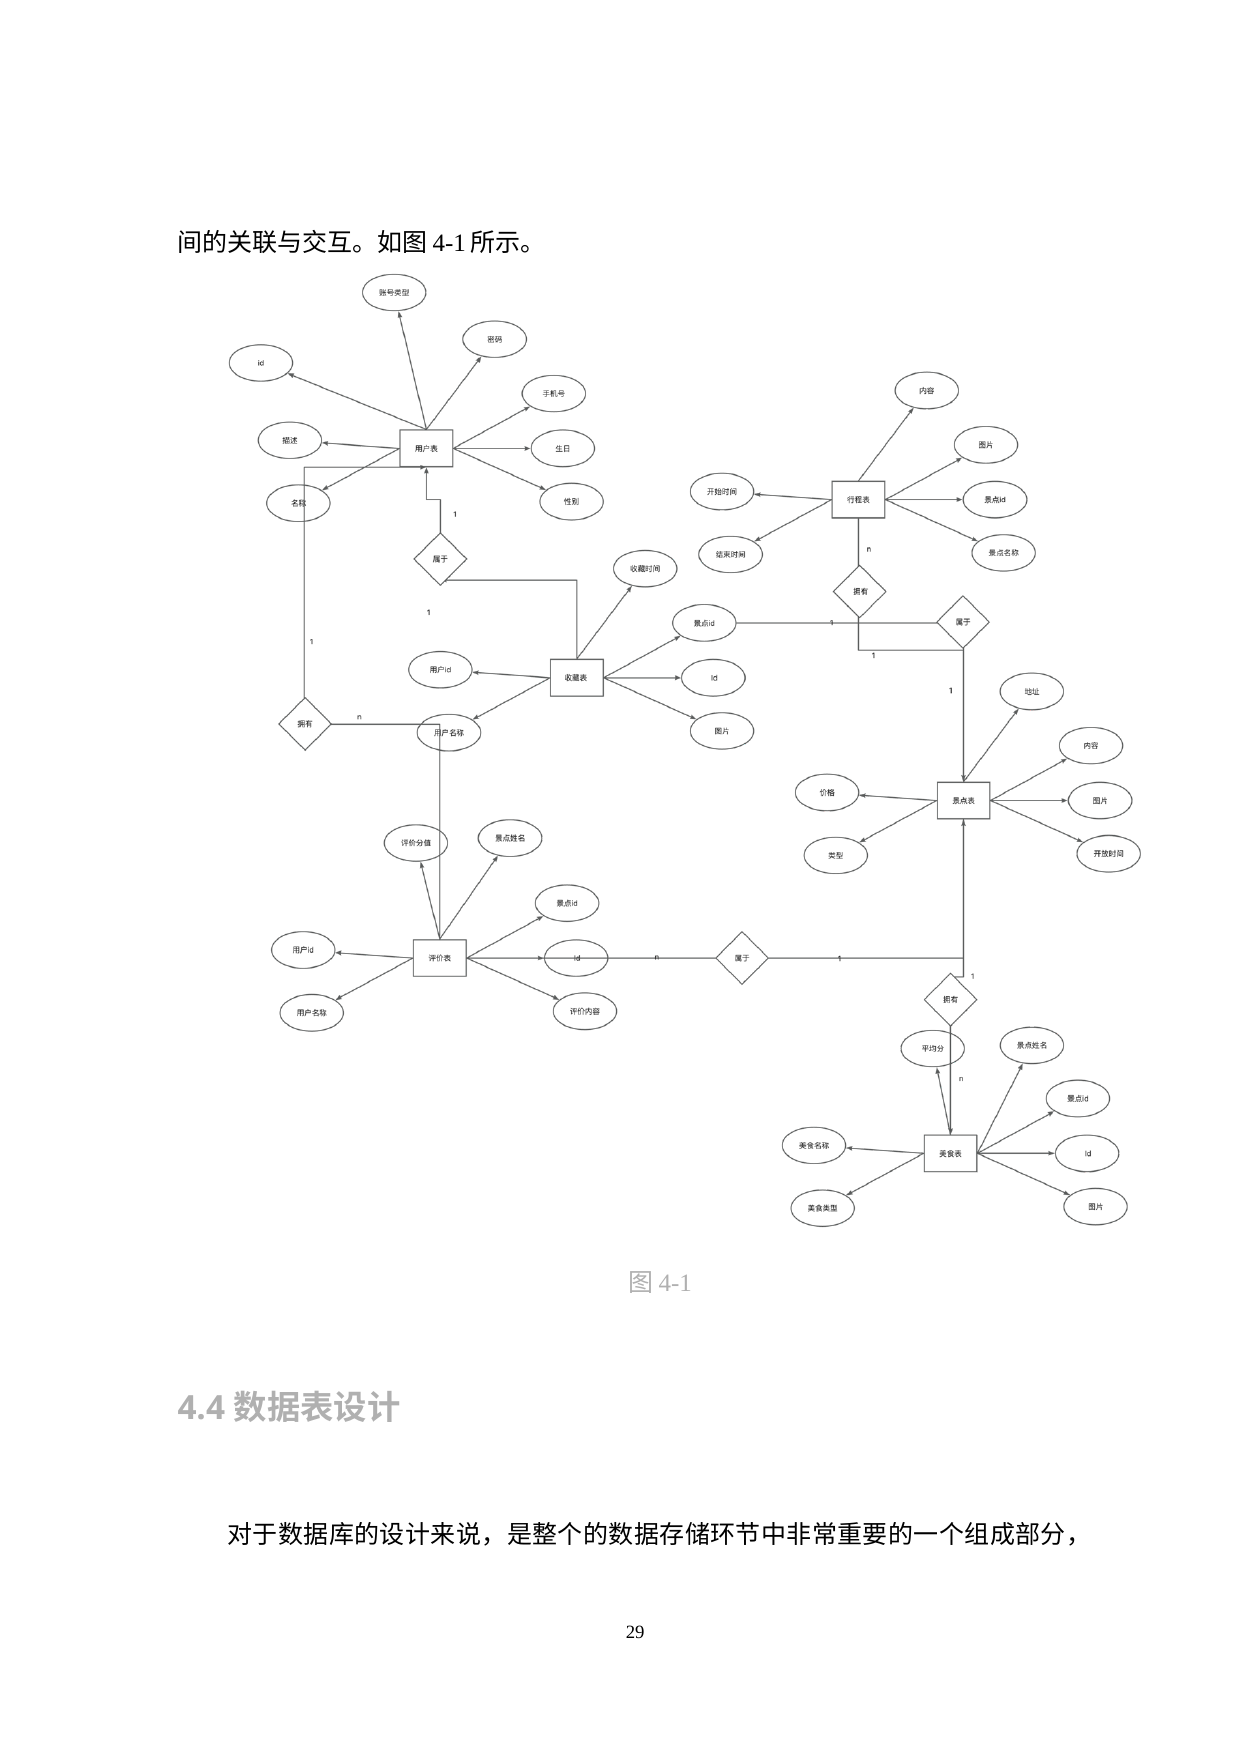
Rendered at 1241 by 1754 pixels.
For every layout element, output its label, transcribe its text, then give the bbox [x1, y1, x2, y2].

picture [227, 272, 1143, 1228]
text 图4-1 [177, 1248, 1093, 1313]
subtitle 4.4 数据表设计 [177, 1372, 1093, 1437]
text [177, 1500, 1093, 1565]
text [177, 208, 1093, 273]
